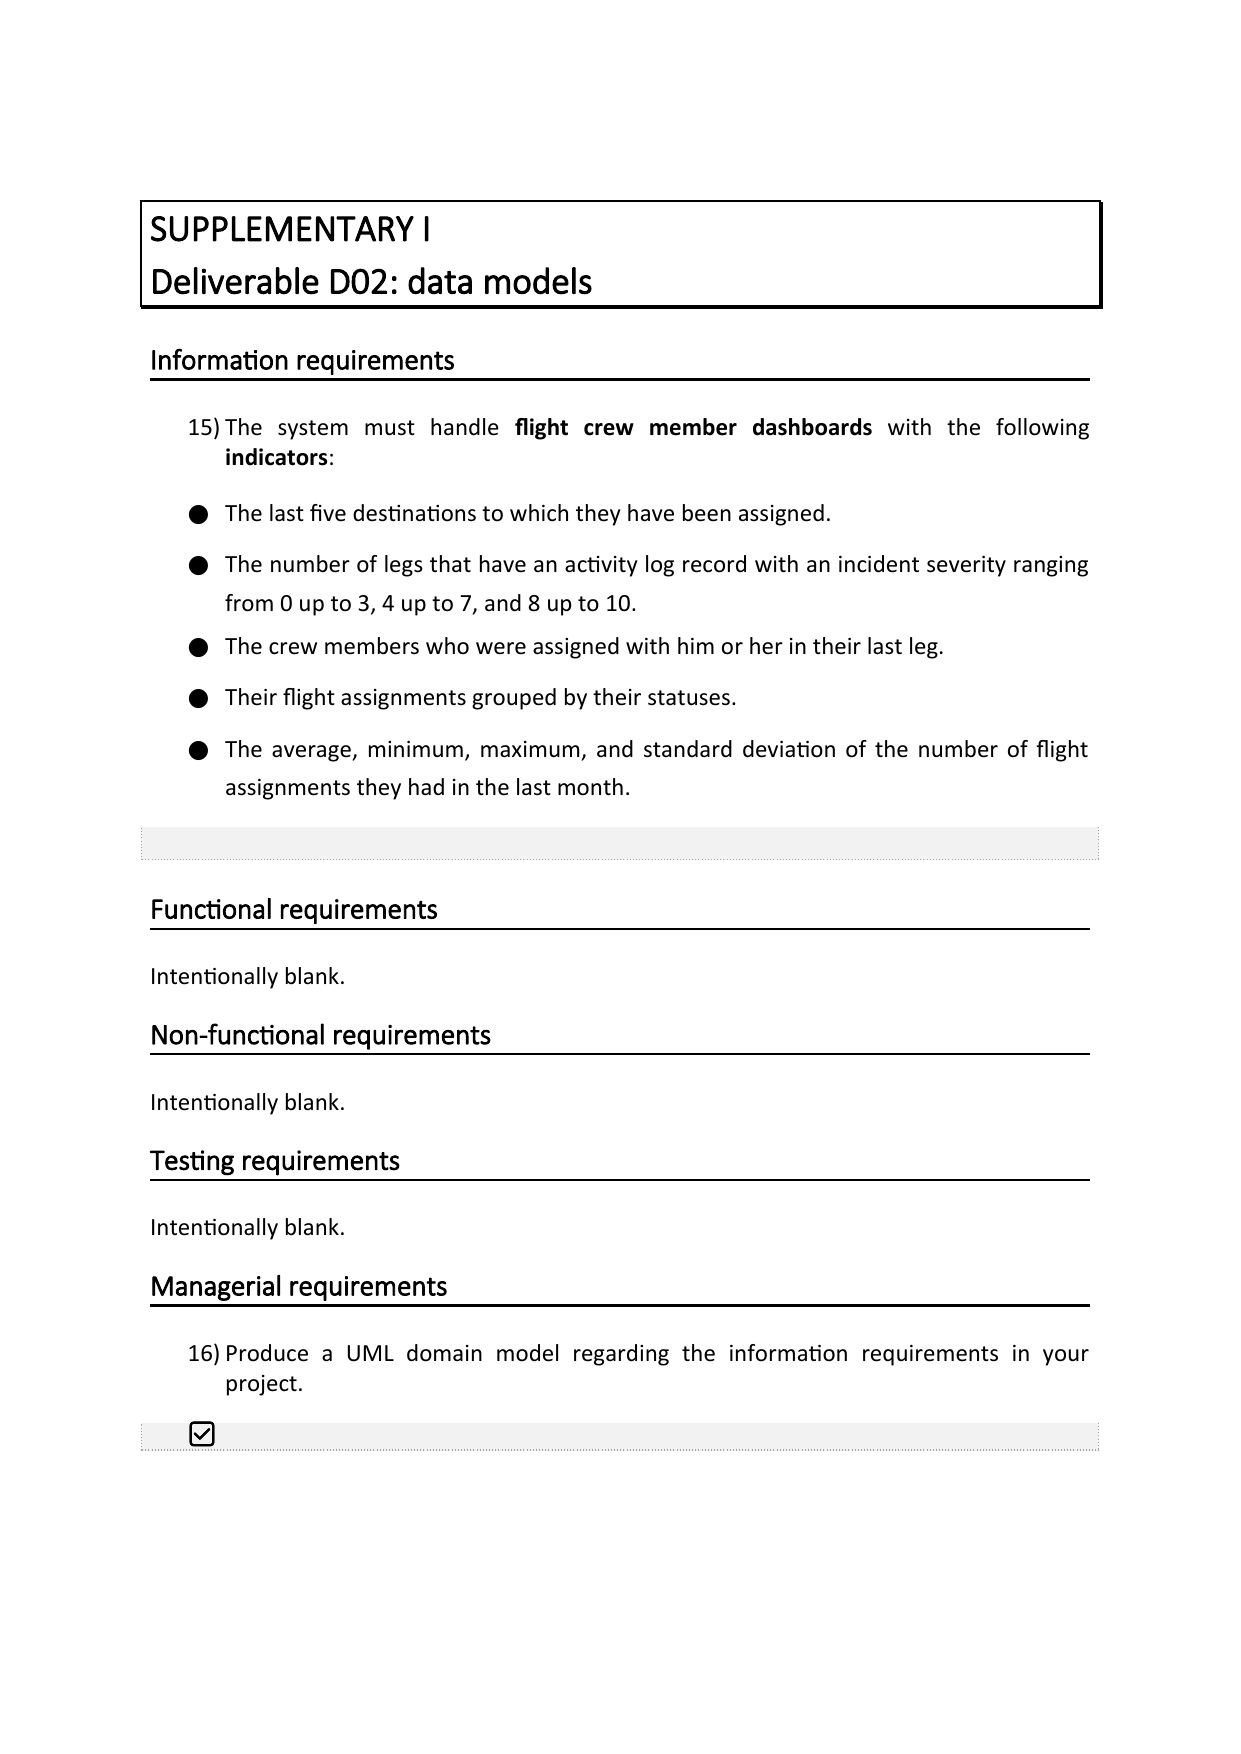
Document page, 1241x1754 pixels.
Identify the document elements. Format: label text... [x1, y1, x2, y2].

list The last five destinations to which they have been assigned. [187, 484, 1090, 536]
text Intentionally blank. [150, 960, 1090, 991]
list The average, minimum, maximum, and standard deviation of the number of flight assignments they had in the last month. [187, 720, 1090, 802]
text Intentionally blank. [150, 1211, 1090, 1242]
list Produce a UML domain model regarding the information requirements in your project. [187, 1337, 1090, 1398]
subtitle SUPPLEMENTARY I Deliverable D02: data models [142, 202, 1099, 305]
list The system must handle flight crew member dashboards with the following indicators: [187, 411, 1090, 472]
subtitle Functional requirements [150, 890, 1090, 928]
list The number of legs that have an activity log record with an incident severity ranging from 0 up to 3, 4 up to 7, and 8 up to 10. [187, 536, 1090, 617]
subtitle Non-functional requirements [150, 1016, 1090, 1053]
subtitle Information requirements [150, 341, 1090, 378]
text ✅ [141, 1423, 1099, 1451]
text Intentionally blank. [150, 1086, 1090, 1116]
list The crew members who were assigned with him or her in their last leg. [187, 617, 1090, 669]
subtitle Testing requirements [150, 1141, 1090, 1179]
list Their flight assignments grouped by their statuses. [187, 669, 1090, 720]
subtitle Managerial requirements [150, 1267, 1090, 1304]
